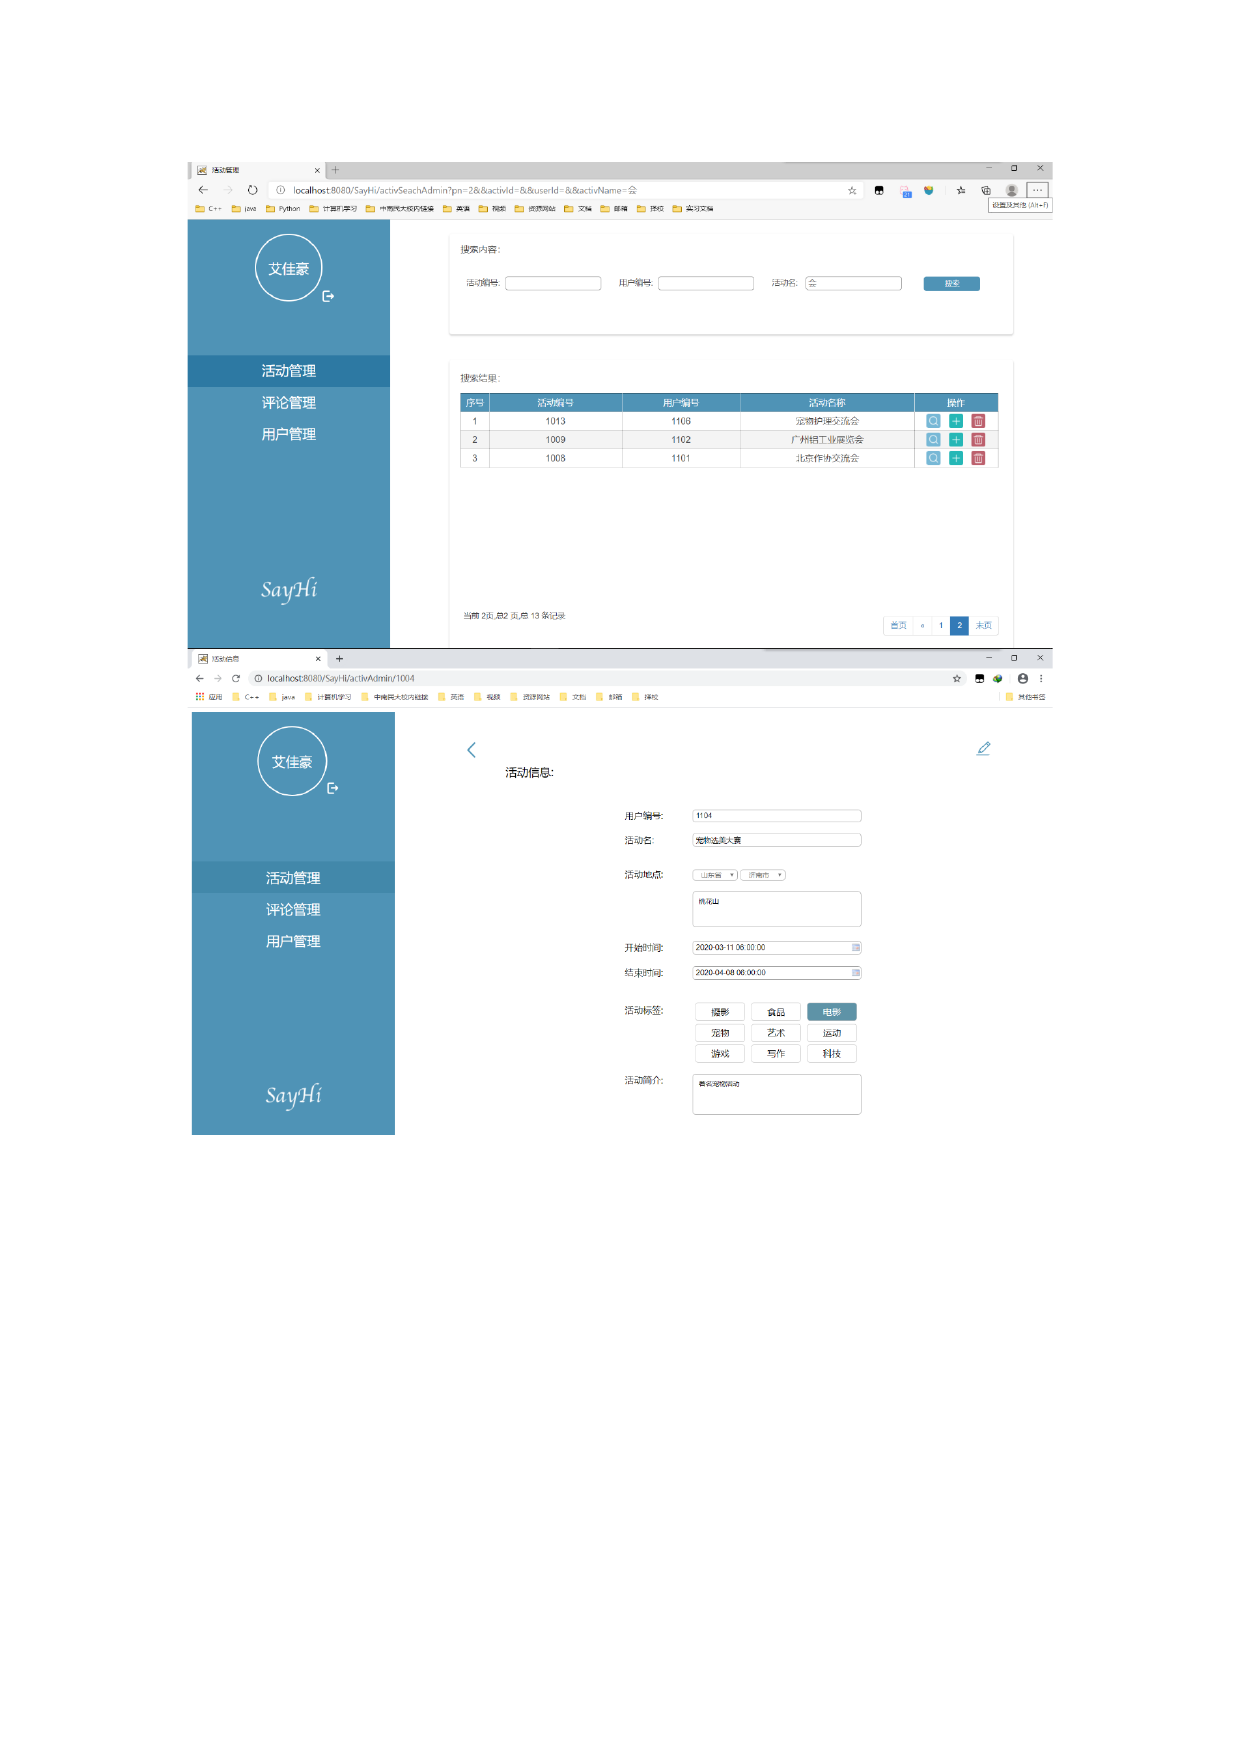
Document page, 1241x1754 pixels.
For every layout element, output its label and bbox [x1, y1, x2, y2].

picture [187, 162, 1053, 1135]
